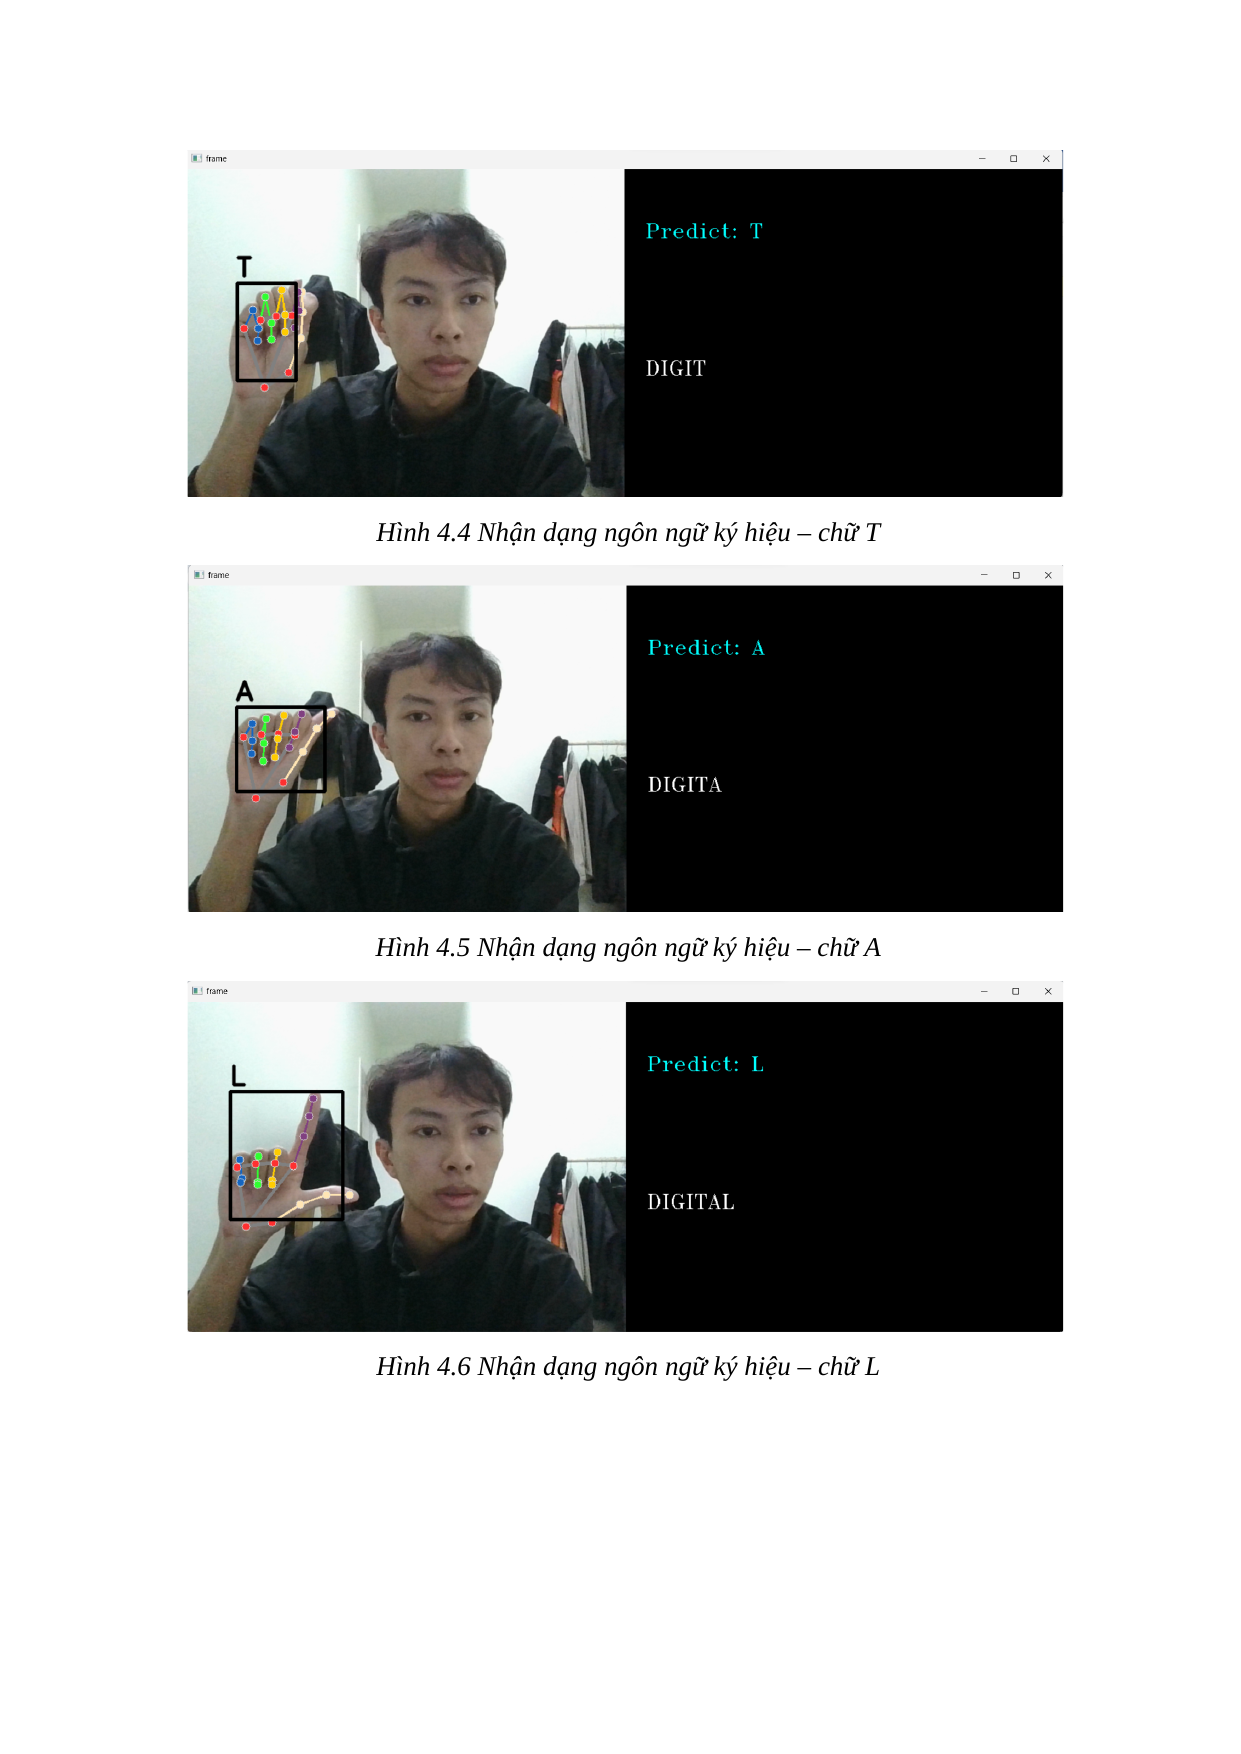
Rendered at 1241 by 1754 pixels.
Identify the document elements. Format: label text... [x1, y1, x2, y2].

text Hình 4.6 Nhận dạng ngôn ngữ ký hiệu – chữ L [187, 1350, 1069, 1381]
text Hình 4.5 Nhận dạng ngôn ngữ ký hiệu – chữ A [187, 931, 1069, 962]
picture [187, 565, 1064, 912]
text Hình 4.4 Nhận dạng ngôn ngữ ký hiệu – chữ T [187, 516, 1069, 547]
picture [187, 150, 1064, 497]
picture [187, 981, 1064, 1332]
